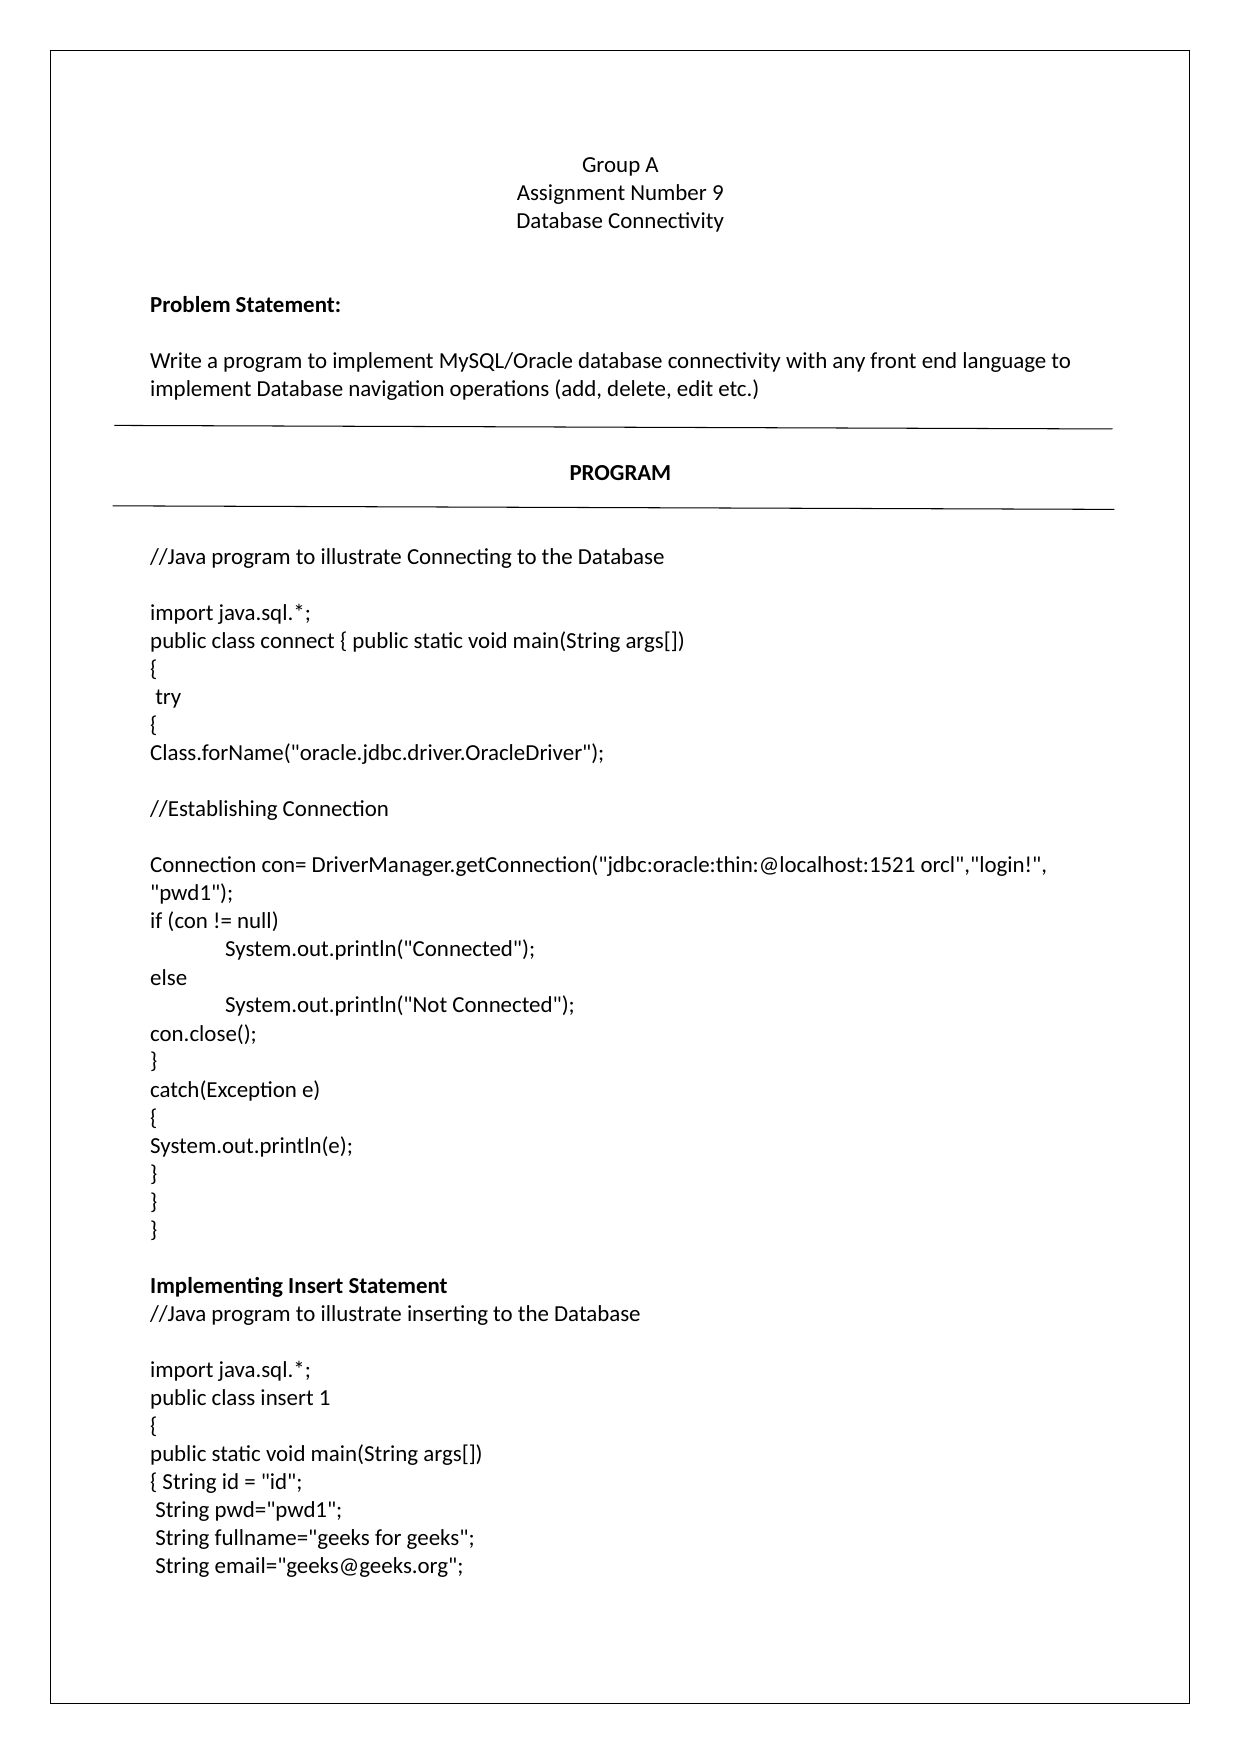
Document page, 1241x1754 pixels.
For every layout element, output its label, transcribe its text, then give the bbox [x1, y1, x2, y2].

text Implementing Insert Statement [150, 1271, 1090, 1299]
text else [150, 963, 1090, 991]
text { [150, 1411, 1090, 1439]
text public class insert 1 [150, 1383, 1090, 1411]
text public class connect { public static void main(String args[]) [150, 626, 1090, 654]
text { String id = "id"; [150, 1467, 1090, 1495]
text Write a program to implement MySQL/Oracle database connectivity with any front end language to implement Database navigation operations (add, delete, edit etc.) [150, 346, 1090, 402]
text { [150, 1103, 1090, 1131]
text try [150, 682, 1090, 710]
text String email="geeks@geeks.org"; [150, 1551, 1090, 1579]
text System.out.println("Not Connected"); [150, 991, 1090, 1019]
text //Establishing Connection [150, 794, 1090, 822]
text catch(Exception e) [150, 1075, 1090, 1103]
text Group A [150, 150, 1090, 178]
text Database Connectivity [150, 206, 1090, 234]
text Assignment Number 9 [150, 178, 1090, 206]
text PROGRAM [150, 458, 1090, 486]
text { [150, 654, 1090, 682]
text Class.forName("oracle.jdbc.driver.OracleDriver"); [150, 738, 1090, 766]
text //Java program to illustrate inserting to the Database [150, 1299, 1090, 1327]
text if (con != null) [150, 907, 1090, 934]
text } [150, 1047, 1090, 1075]
text String pwd="pwd1"; [150, 1495, 1090, 1523]
text import java.sql.*; [150, 1355, 1090, 1383]
text } [150, 1187, 1090, 1215]
text con.close(); [150, 1019, 1090, 1047]
text } [150, 1215, 1090, 1243]
text import java.sql.*; [150, 598, 1090, 626]
text System.out.println("Connected"); [150, 934, 1090, 963]
text Problem Statement: [150, 290, 1090, 318]
text Connection con= DriverManager.getConnection("jdbc:oracle:thin:@localhost:1521 orcl","login!", "pwd1"); [150, 851, 1090, 907]
text String fullname="geeks for geeks"; [150, 1523, 1090, 1551]
text System.out.println(e); [150, 1131, 1090, 1159]
text public static void main(String args[]) [150, 1439, 1090, 1467]
text { [150, 710, 1090, 738]
text } [150, 1159, 1090, 1187]
text //Java program to illustrate Connecting to the Database [150, 542, 1090, 570]
